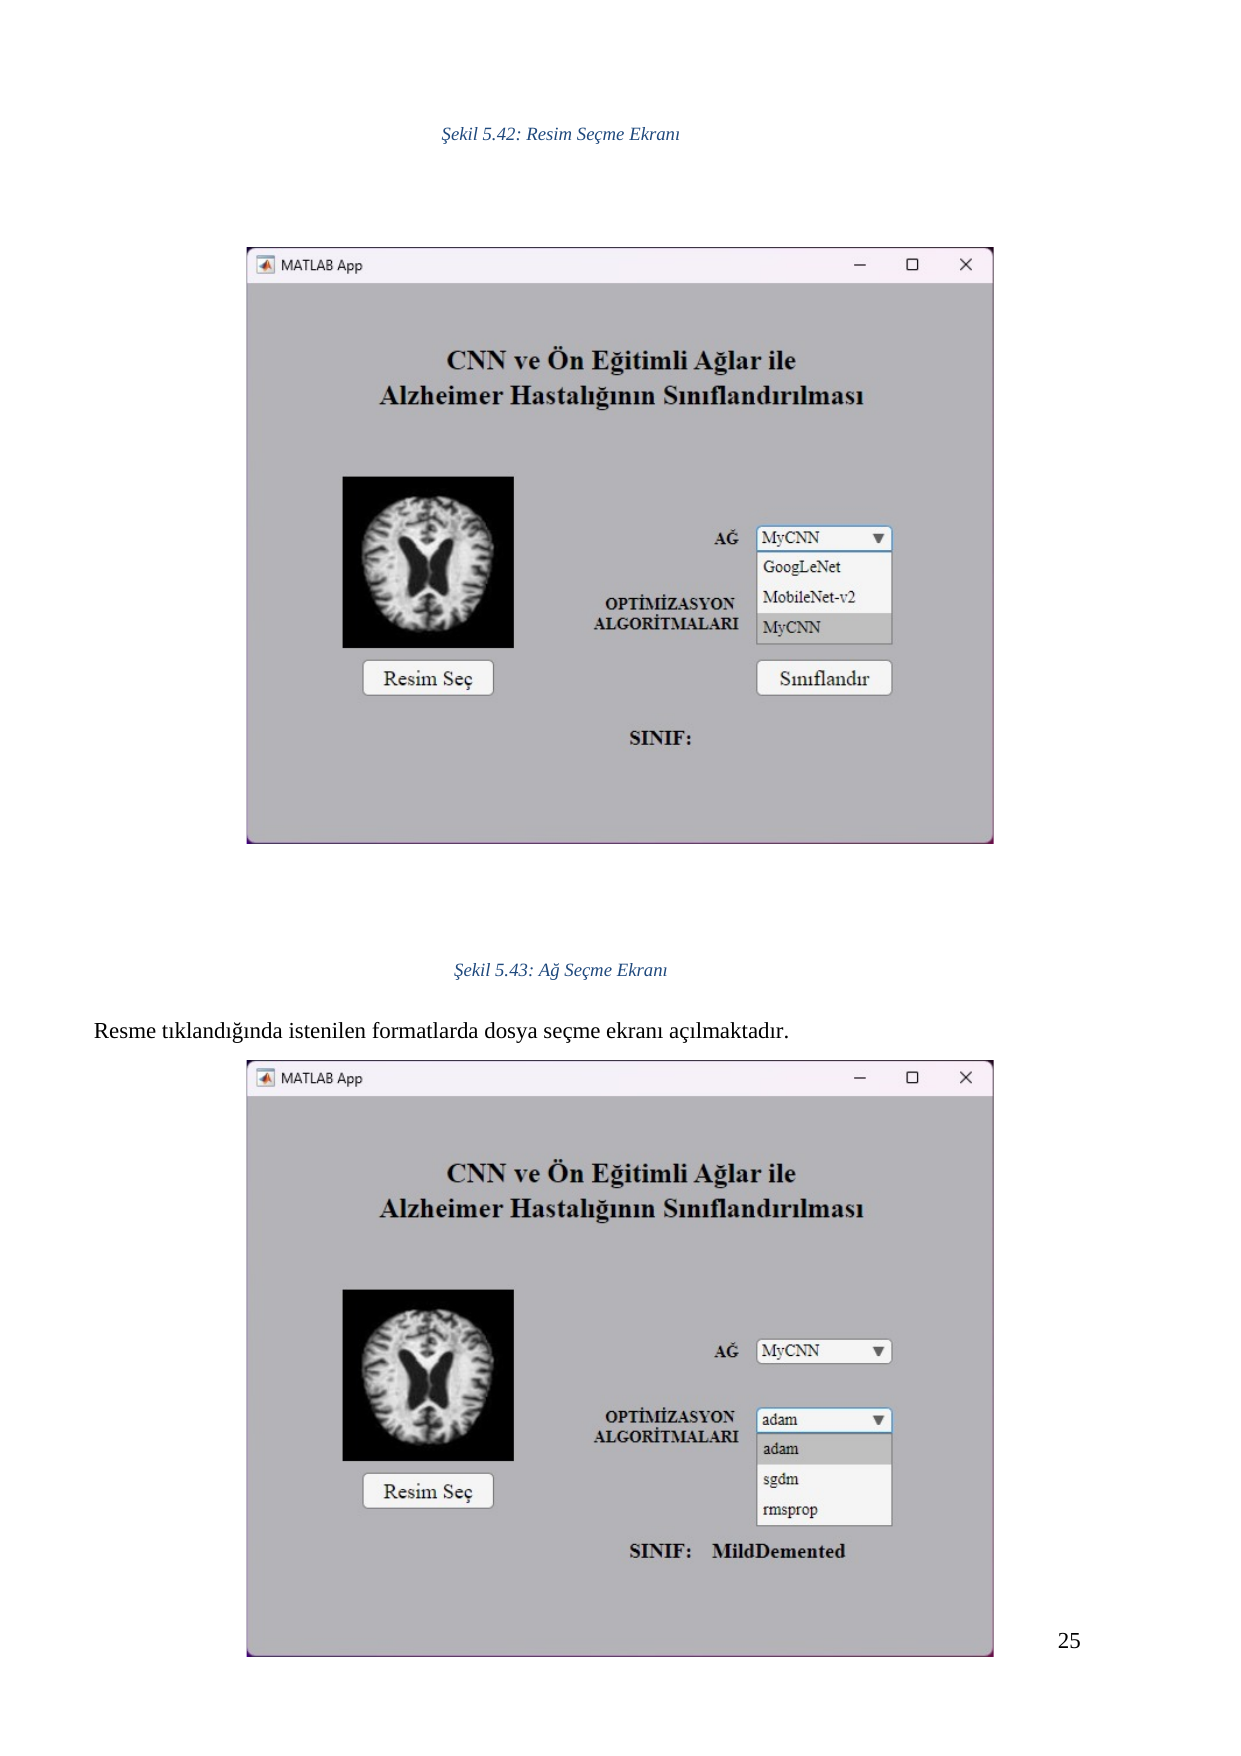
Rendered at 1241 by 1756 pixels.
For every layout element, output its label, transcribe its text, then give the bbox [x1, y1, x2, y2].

text Şekil 5.43: Ağ Seçme Ekranı [19, 959, 1105, 981]
picture [246, 247, 994, 844]
text Resme tıklandığında istenilen formatlarda dosya seçme ekranı açılmaktadır. [19, 1017, 1105, 1043]
text Şekil 5.42: Resim Seçme Ekranı [19, 123, 1105, 144]
picture [246, 1060, 994, 1657]
